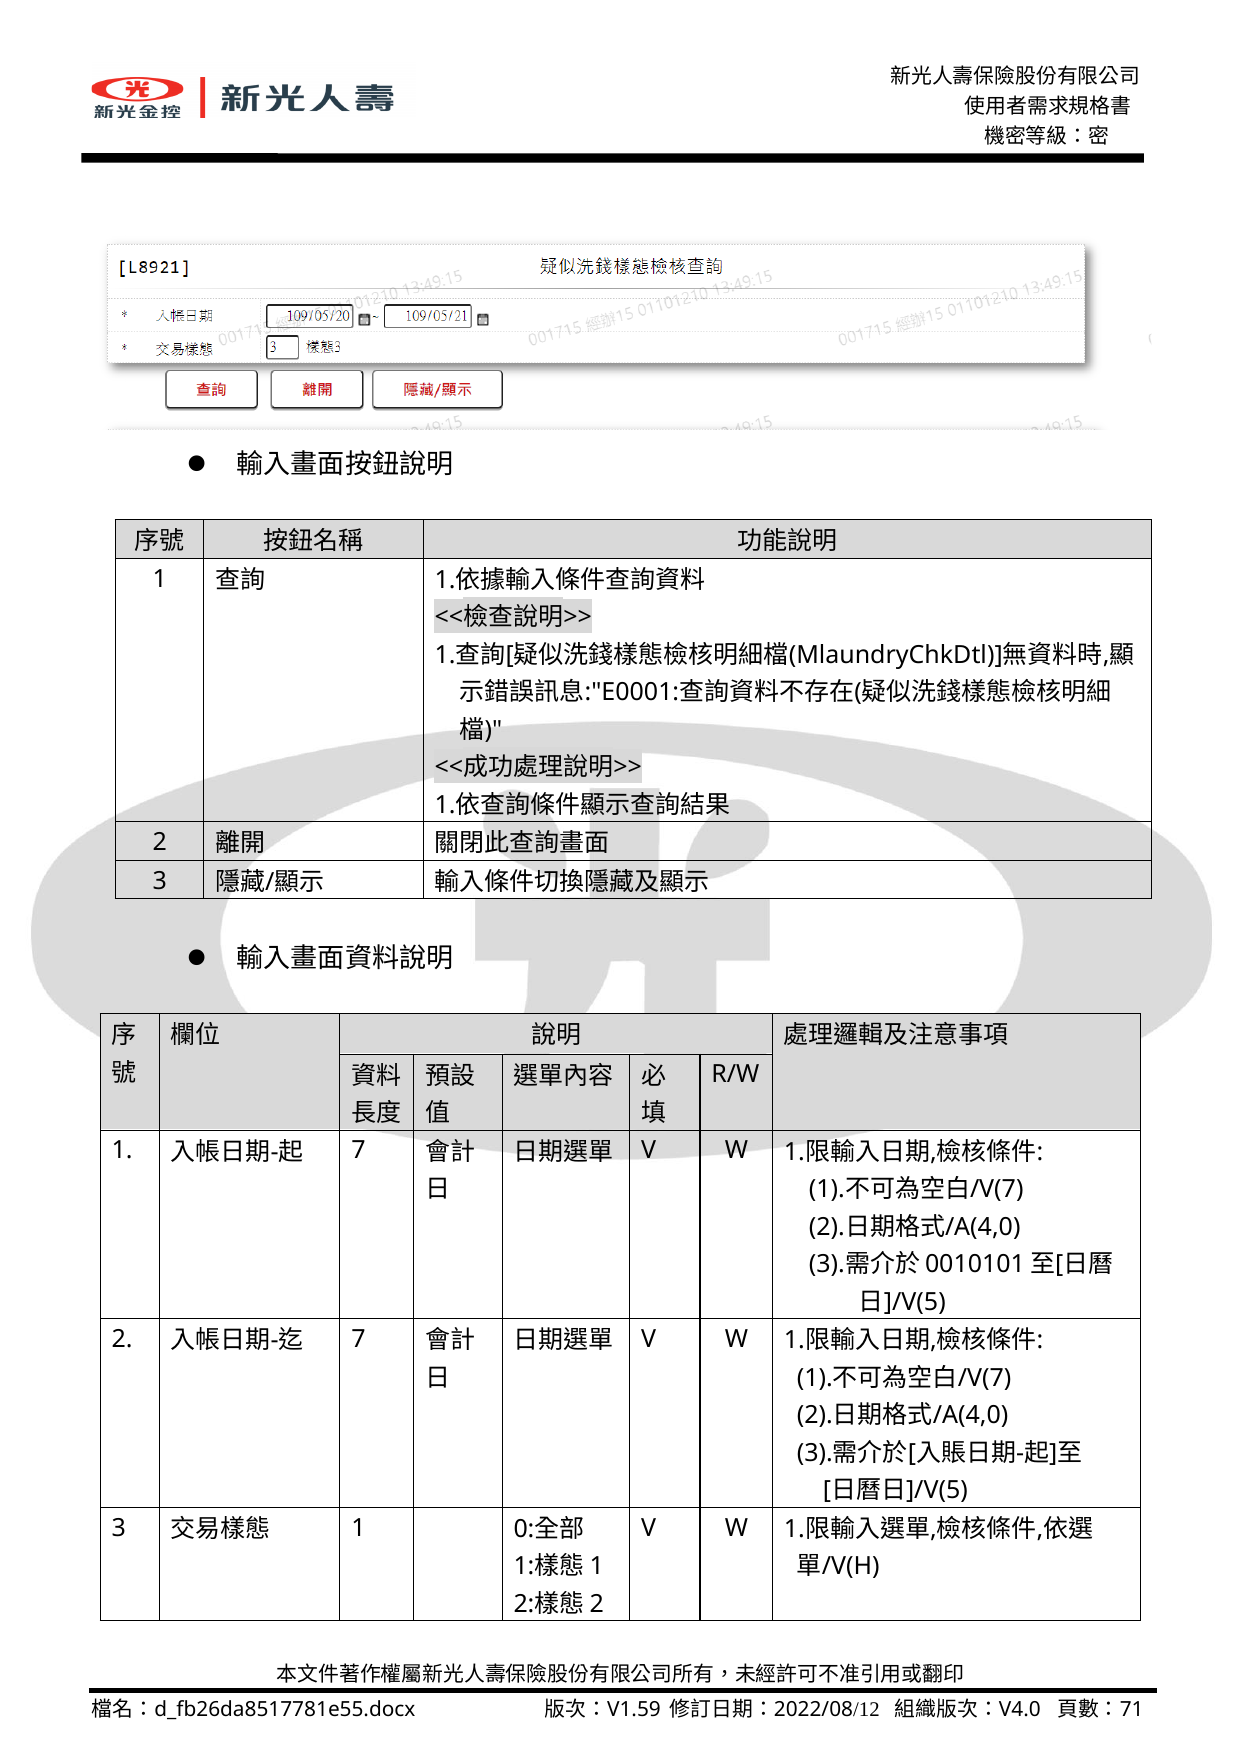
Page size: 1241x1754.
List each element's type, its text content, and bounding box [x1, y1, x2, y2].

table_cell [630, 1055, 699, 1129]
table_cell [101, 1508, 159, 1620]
list 輸入畫面資料說明 [186, 936, 1152, 976]
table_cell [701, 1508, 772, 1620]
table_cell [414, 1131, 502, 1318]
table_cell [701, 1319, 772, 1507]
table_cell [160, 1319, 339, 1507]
picture [25, 713, 1215, 1166]
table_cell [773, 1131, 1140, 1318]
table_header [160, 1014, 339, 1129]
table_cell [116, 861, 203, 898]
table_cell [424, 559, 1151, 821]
picture [88, 230, 1152, 430]
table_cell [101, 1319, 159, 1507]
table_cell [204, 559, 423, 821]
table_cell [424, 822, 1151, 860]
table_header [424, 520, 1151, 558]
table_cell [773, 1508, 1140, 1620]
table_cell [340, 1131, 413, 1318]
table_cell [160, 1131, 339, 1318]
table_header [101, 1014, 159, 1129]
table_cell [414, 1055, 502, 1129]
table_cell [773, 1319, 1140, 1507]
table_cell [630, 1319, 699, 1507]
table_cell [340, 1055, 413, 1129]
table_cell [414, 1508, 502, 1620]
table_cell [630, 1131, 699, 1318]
picture [91, 61, 417, 118]
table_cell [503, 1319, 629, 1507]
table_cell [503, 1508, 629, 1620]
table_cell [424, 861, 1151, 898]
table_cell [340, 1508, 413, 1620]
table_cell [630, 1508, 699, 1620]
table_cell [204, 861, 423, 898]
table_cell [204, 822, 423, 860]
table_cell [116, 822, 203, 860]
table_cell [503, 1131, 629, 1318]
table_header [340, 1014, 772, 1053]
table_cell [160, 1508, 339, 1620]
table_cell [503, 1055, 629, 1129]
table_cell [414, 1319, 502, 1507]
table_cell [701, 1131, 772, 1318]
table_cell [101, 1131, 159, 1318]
list 輸入畫面按鈕說明 [186, 442, 1152, 482]
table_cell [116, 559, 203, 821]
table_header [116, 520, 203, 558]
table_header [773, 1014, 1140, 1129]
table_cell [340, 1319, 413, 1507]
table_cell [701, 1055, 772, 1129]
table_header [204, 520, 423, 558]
